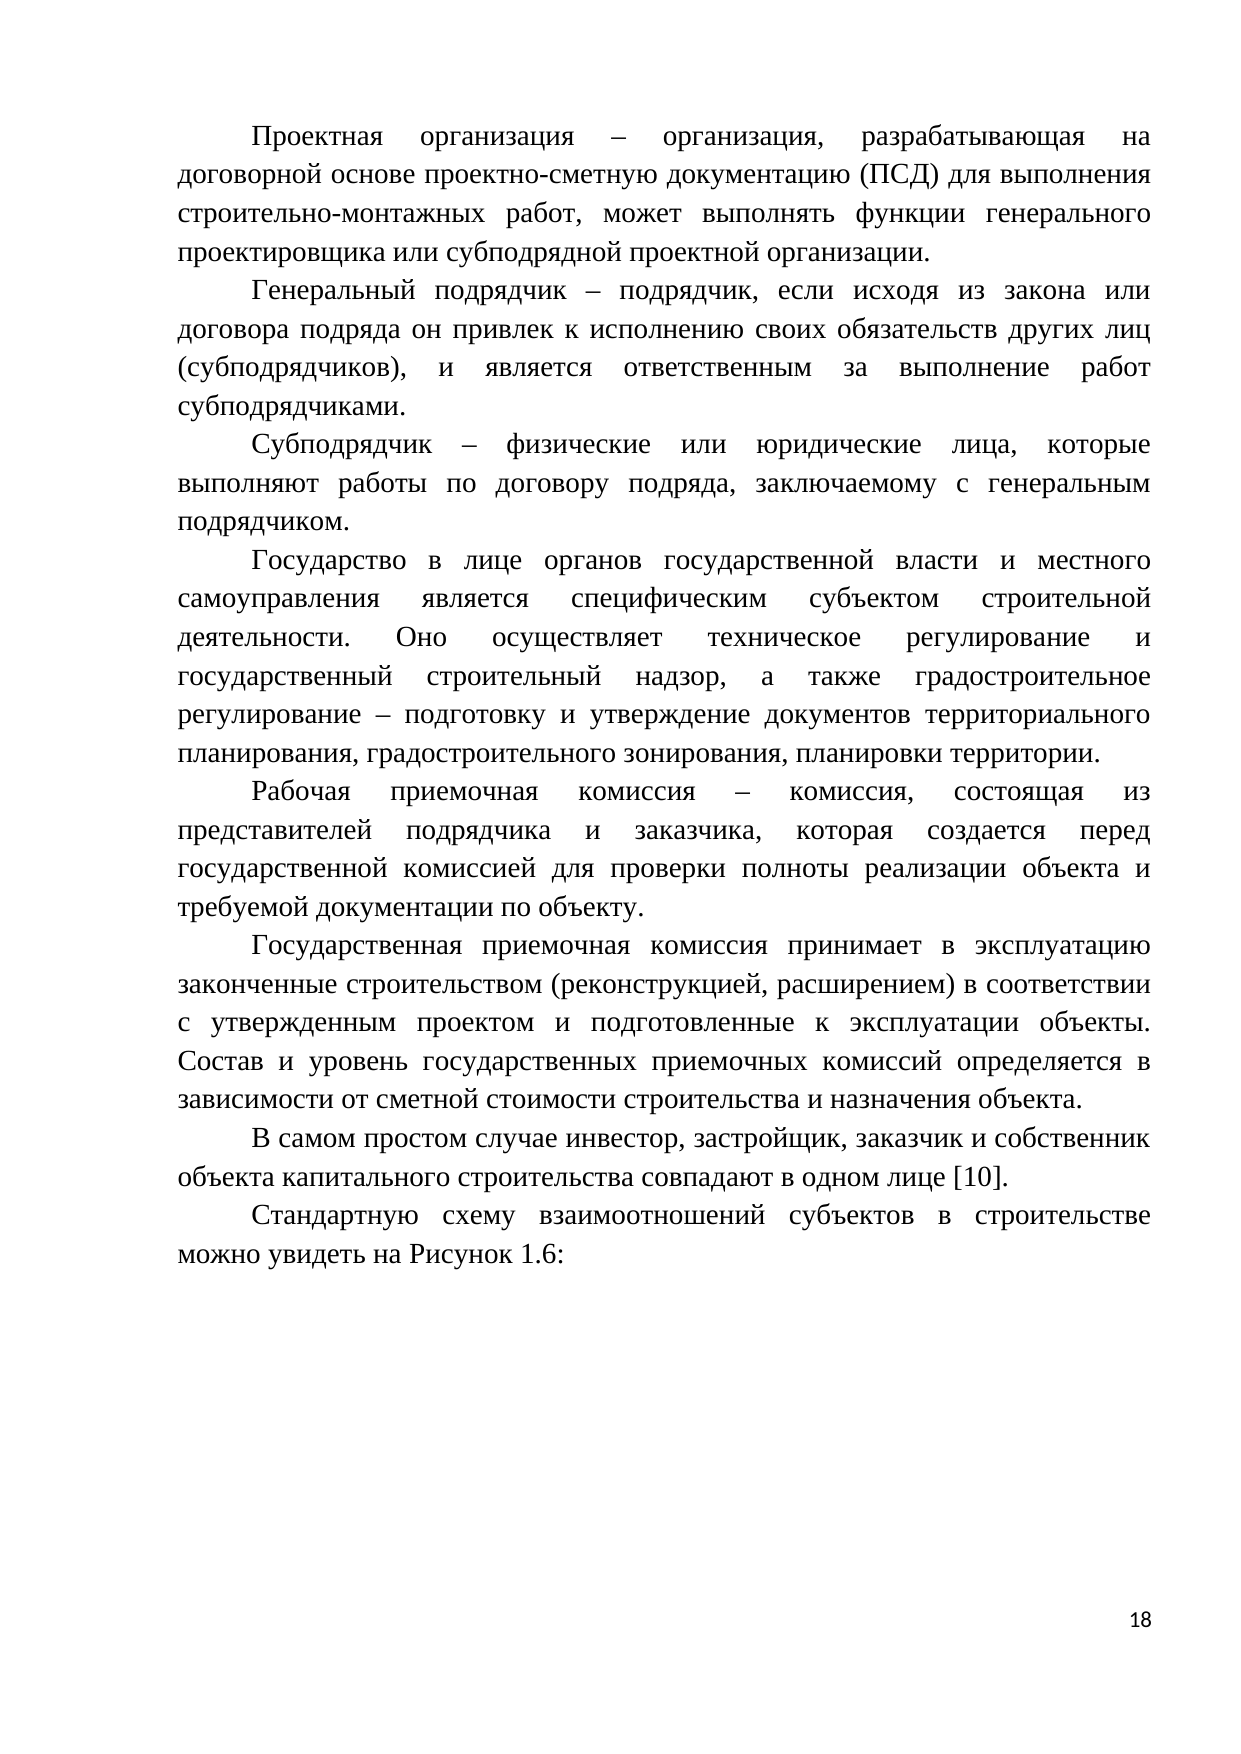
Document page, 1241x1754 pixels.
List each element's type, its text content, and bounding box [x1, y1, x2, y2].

text Государственная приемочная комиссия принимает в эксплуатацию законченные строительством (реконструкцией, расширением) в соответствии с утвержденным проектом и подготовленные к эксплуатации объекты. Состав и уровень государственных приемочных комиссий определяется в зависимости от сметной стоимости строительства и назначения объекта. [177, 927, 1152, 1115]
text В самом простом случае инвестор, застройщик, заказчик и собственник объекта капитального строительства совпадают в одном лице [10]. [177, 1120, 1152, 1192]
text Стандартную схему взаимоотношений субъектов в строительстве можно увидеть на рисунке 1.6: [177, 1197, 1152, 1269]
text Государство в лице органов государственной власти и местного самоуправления является специфическим субъектом строительной деятельности. Оно осуществляет техническое регулирование и государственный строительный надзор, а также градостроительное регулирование – подготовку и утверждение документов территориального планирования, градостроительного зонирования, планировки территории. [177, 542, 1152, 768]
text Рабочая приемочная комиссия – комиссия, состоящая из представителей подрядчика и заказчика, которая создается перед государственной комиссией для проверки полноты реализации объекта и требуемой документации по объекту. [177, 773, 1152, 922]
text Проектная организация – организация, разрабатывающая на договорной основе проектно-сметную документацию (ПСД) для выполнения строительно-монтажных работ, может выполнять функции генерального проектировщика или субподрядной проектной организации. [177, 118, 1152, 267]
text Субподрядчик – физические или юридические лица, которые выполняют работы по договору подряда, заключаемому с генеральным подрядчиком. [177, 426, 1152, 537]
text Генеральный подрядчик – подрядчик, если исходя из закона или договора подряда он привлек к исполнению своих обязательств других лиц (субподрядчиков), и является ответственным за выполнение работ субподрядчиками. [177, 272, 1152, 421]
